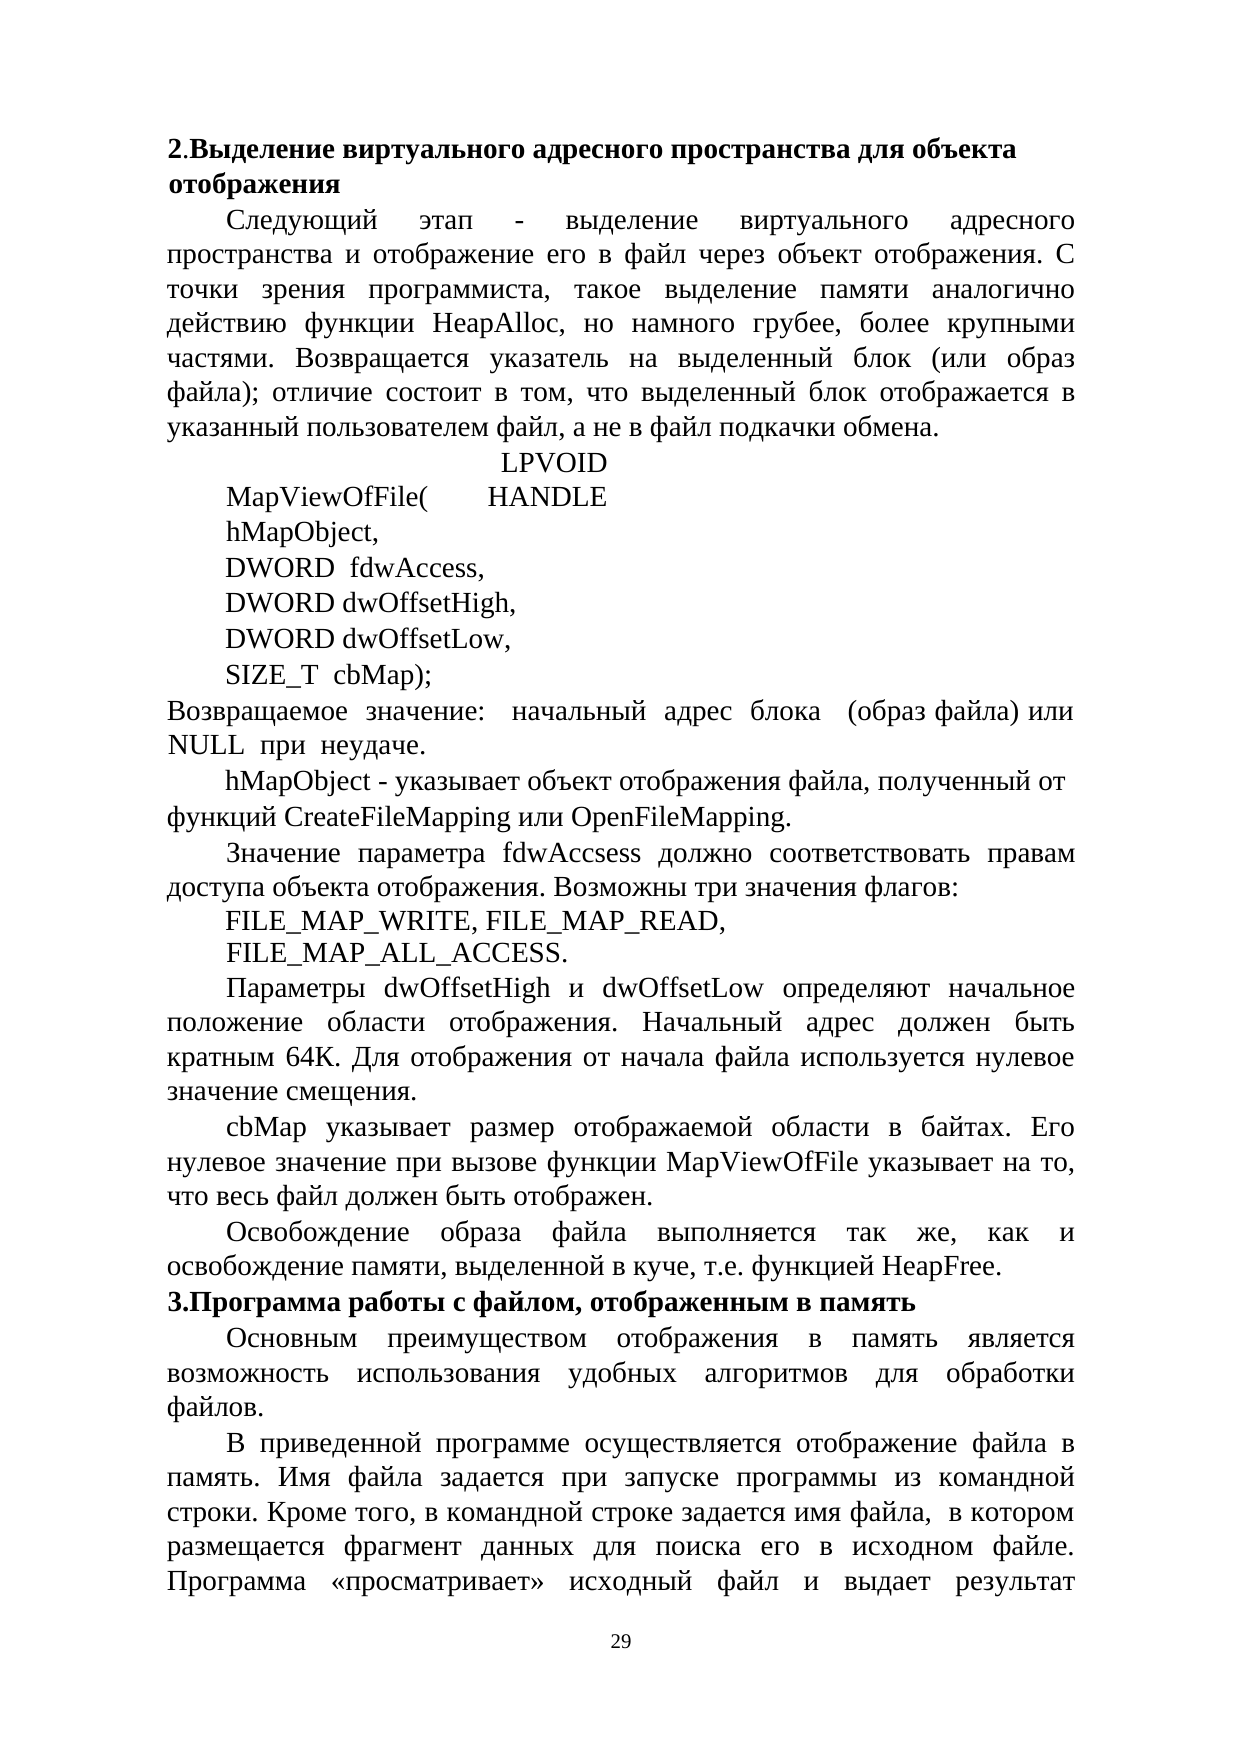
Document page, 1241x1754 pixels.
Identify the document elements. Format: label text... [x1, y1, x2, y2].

text Возвращаемое значение: начальный адрес блока (образ файла) или NULL при неудаче. [167, 693, 1076, 761]
text Основным преимуществом отображения в память является возможность использования удобных алгоритмов для обработки файлов. [167, 1320, 1076, 1423]
text функций CreateFileMapping или OpenFileMapping. [167, 799, 1076, 833]
text LPVOID MapViewOfFile( HANDLE hMapObject, [167, 445, 607, 547]
text 2.Выделение виртуального адресного пространства для объекта отображения [167, 132, 1092, 200]
text Параметры dwOffsetHigh и dwOffsetLow определяют начальное положение области отображения. Начальный адрес должен быть кратным 64К. Для отображения от начала файла используется нулевое значение смещения. [167, 970, 1076, 1107]
text DWORD fdwAccess, [225, 550, 1076, 583]
text SIZE_T cbMap); [225, 657, 1076, 691]
text Следующий этап - выделение виртуального адресного пространства и отображение его в файл через объект отображения. С точки зрения программиста, такое выделение памяти аналогично действию функции HeapAlloc, но намного грубее, более крупными частями. Возвращается указатель на выделенный блок (или образ файла); отличие состоит в том, что выделенный блок отображается в указанный пользователем файл, а не в файл подкачки обмена. [167, 202, 1076, 443]
text 3.Программа работы с файлом, отображенным в память [167, 1284, 1092, 1318]
text FILE_MAP_WRITE, FILE_MAP_READ, FILE_MAP_ALL_ACCESS. [225, 905, 732, 968]
text DWORD dwOffsetLow, [225, 621, 1076, 655]
text cbМар указывает размер отображаемой области в байтах. Его нулевое значение при вызове функции MapViewOfFile указывает на то, что весь файл должен быть отображен. [167, 1109, 1076, 1212]
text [167, 1425, 1076, 1597]
text hMapObject - указывает объект отображения файла, полученный от [225, 763, 1076, 797]
text Освобождение образа файла выполняется так же, как и освобождение памяти, выделенной в куче, т.е. функцией HeapFree. [167, 1214, 1076, 1282]
text Значение параметра fdwAccsess должно соответствовать правам доступа объекта отображения. Возможны три значения флагов: [167, 835, 1076, 903]
text DWORD dwOffsetHigh, [225, 586, 1076, 619]
